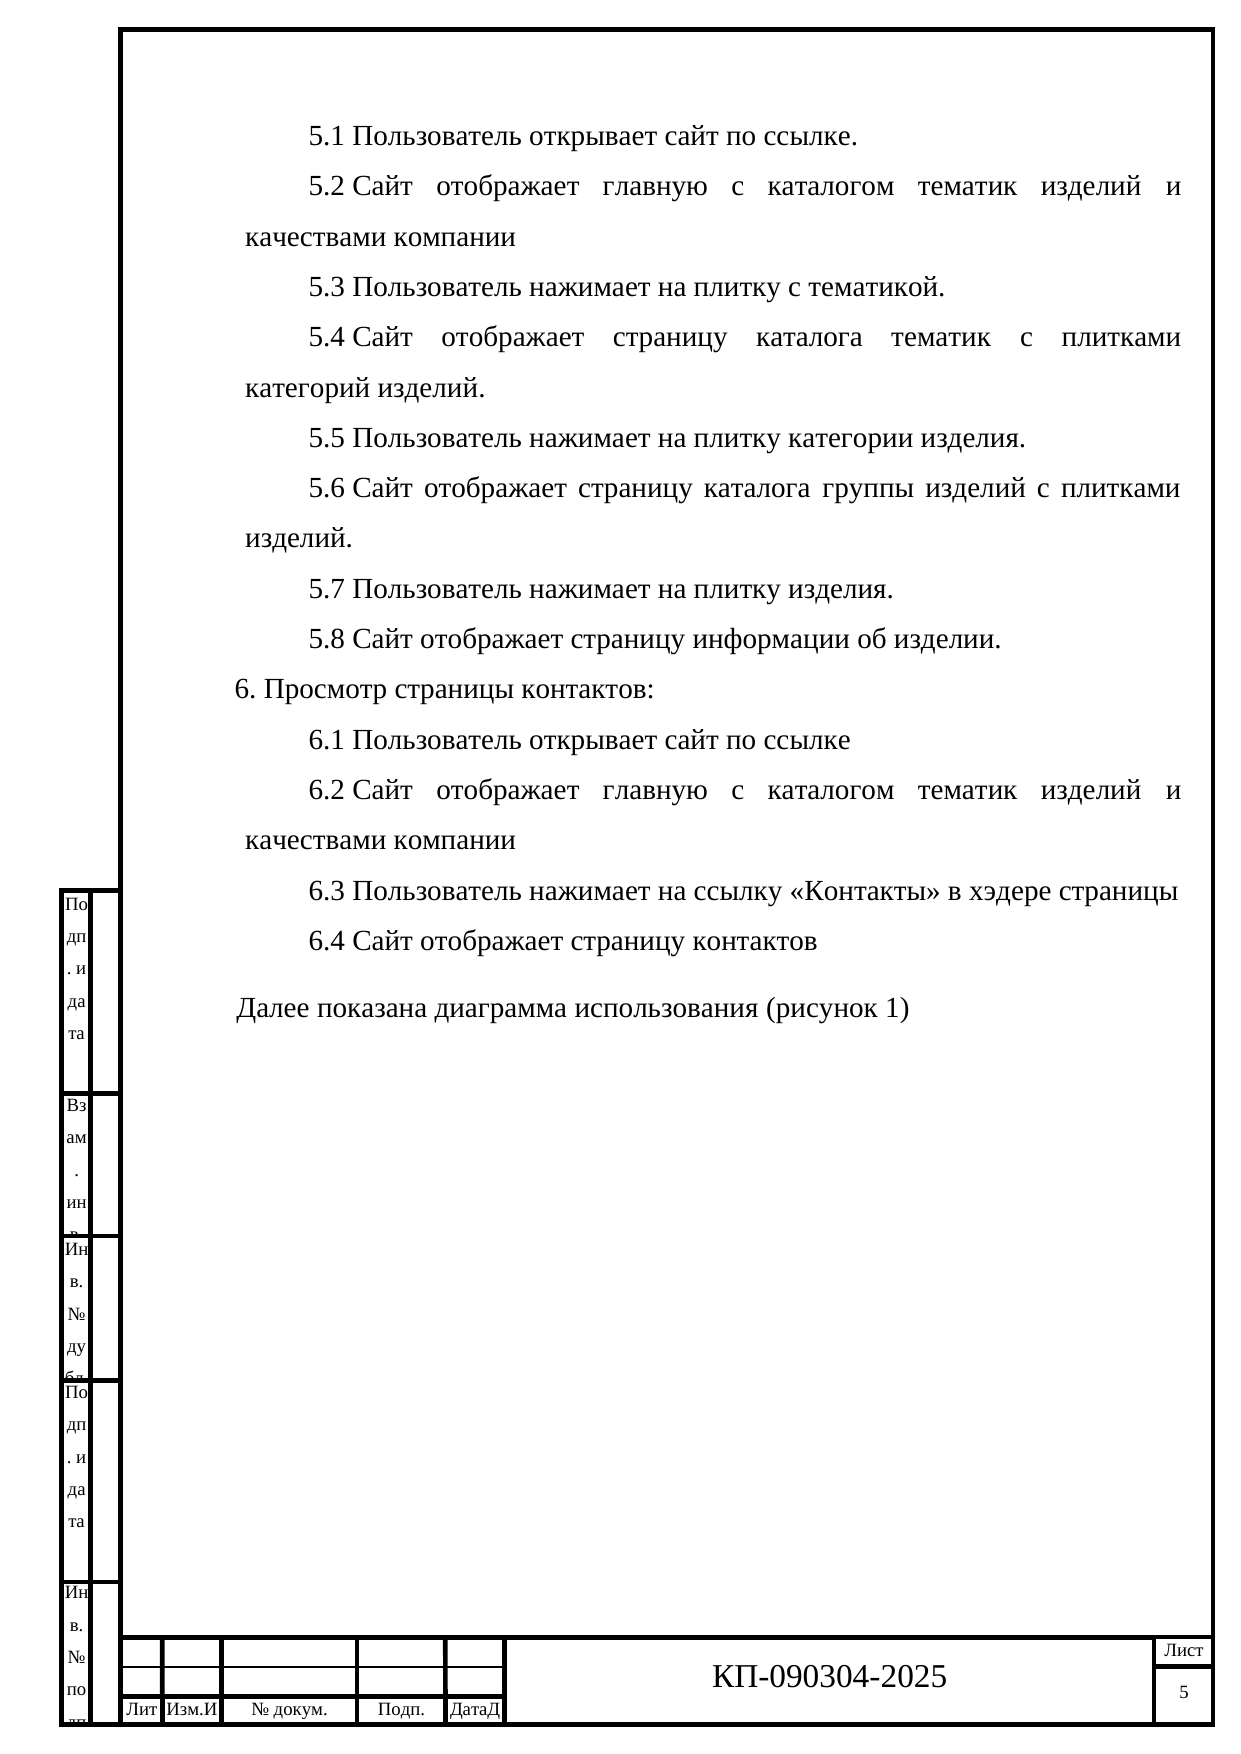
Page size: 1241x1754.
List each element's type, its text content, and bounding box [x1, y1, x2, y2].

list Сайт отображает страницу контактов [245, 923, 1181, 957]
list Пользователь нажимает на плитку изделия. [245, 571, 1181, 604]
list Сайт отображает главную с каталогом тематик изделий и качествами компании [245, 168, 1181, 252]
list Пользователь открывает сайт по ссылке [245, 722, 1181, 755]
list Сайт отображает главную с каталогом тематик изделий и качествами компании [245, 772, 1181, 856]
text Просмотр страницы контактов: [162, 672, 1181, 705]
list Пользователь нажимает на плитку с тематикой. [245, 269, 1181, 303]
list Сайт отображает страницу каталога группы изделий с плитками изделий. [245, 470, 1181, 554]
list Сайт отображает страницу информации об изделии. [245, 621, 1181, 655]
list Пользователь нажимает на плитку категории изделия. [245, 420, 1181, 453]
list Сайт отображает страницу каталога тематик c плитками категорий изделий. [245, 319, 1181, 403]
list Пользователь нажимает на ссылку «Контакты» в хэдере страницы [245, 873, 1181, 906]
list Пользователь открывает сайт по ссылке. [245, 118, 1181, 152]
text Далее показана диаграмма использования (рисунок 1) [162, 990, 1181, 1024]
